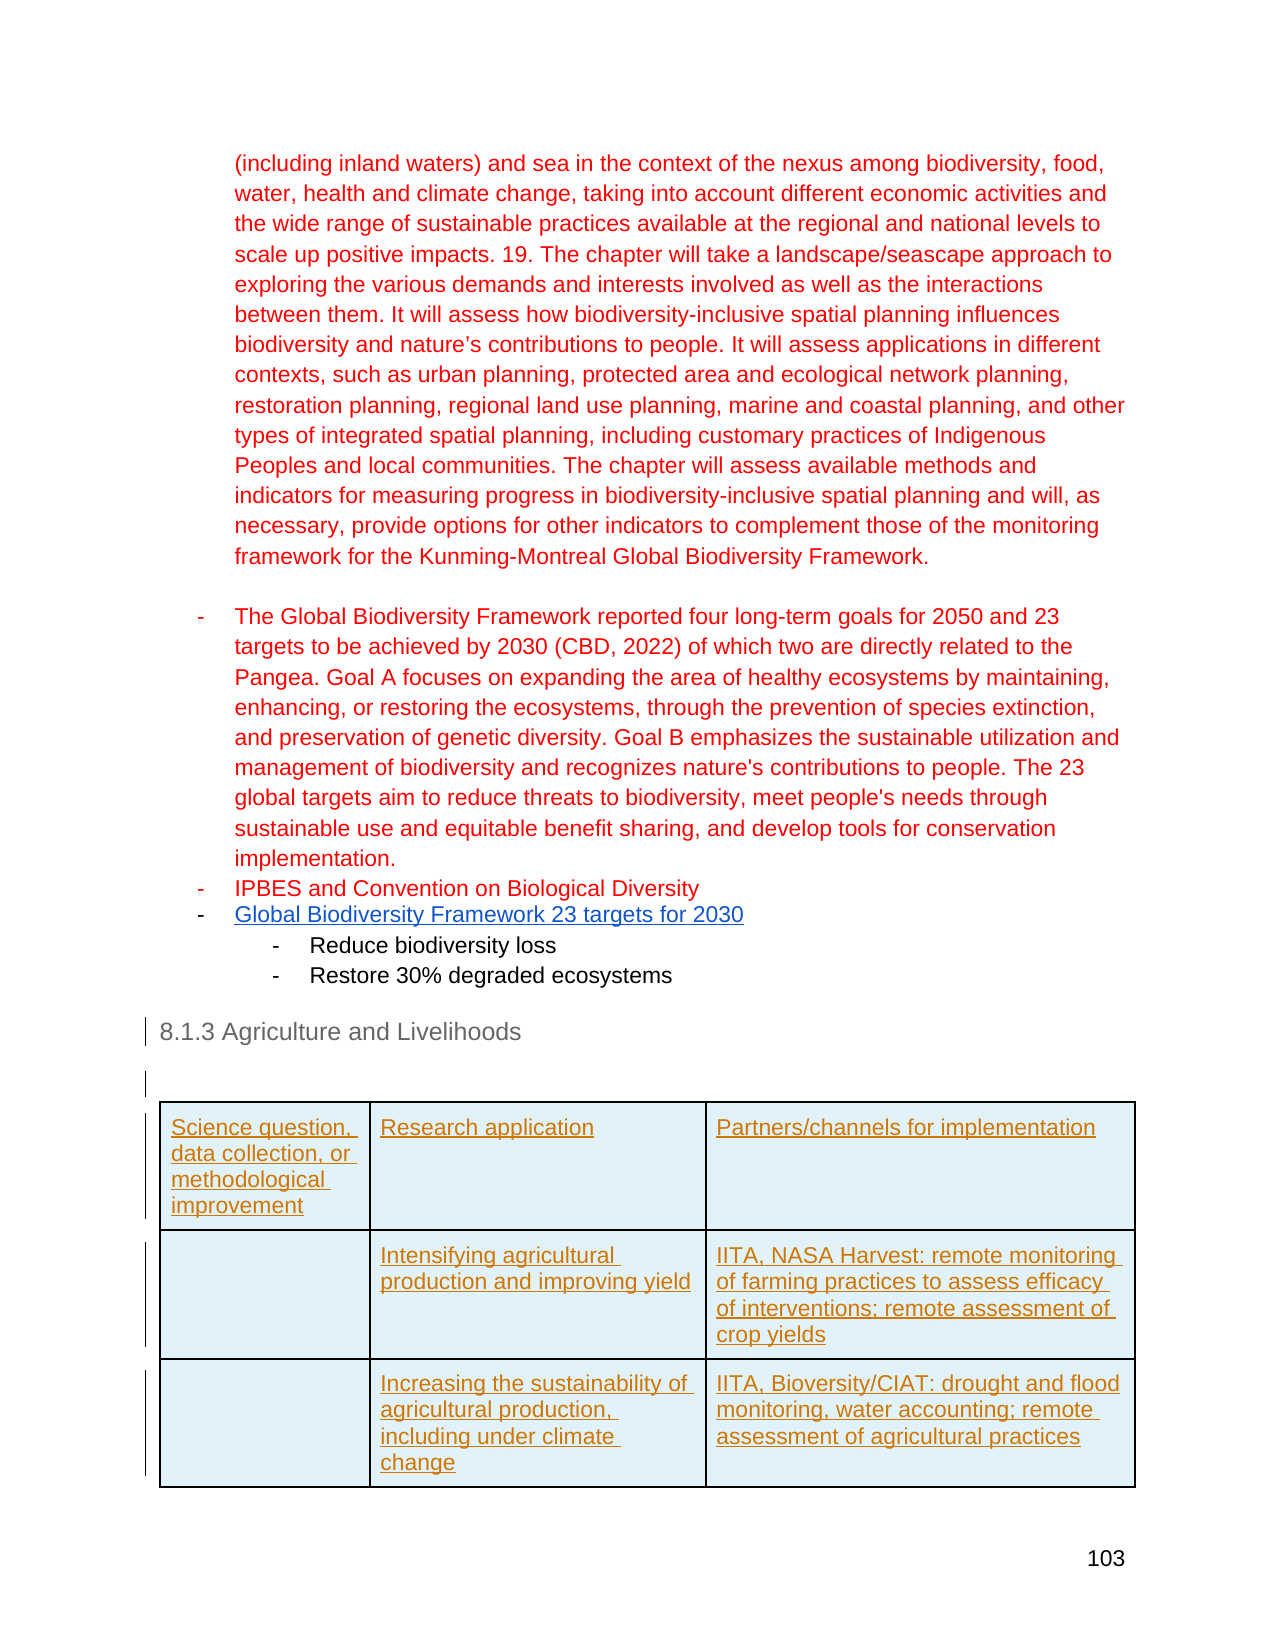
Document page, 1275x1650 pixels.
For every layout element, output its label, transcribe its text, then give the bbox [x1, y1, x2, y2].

subtitle 8.1.3 Agriculture and Livelihoods [159, 1017, 1125, 1046]
list Reduce biodiversity loss [272, 932, 1125, 958]
list IPBES and Convention on Biological Diversity [197, 875, 1125, 901]
list Restore 30% degraded ecosystems [272, 962, 1125, 988]
list Global Biodiversity Framework 23 targets for 2030 [197, 901, 1125, 928]
list The Global Biodiversity Framework reported four long-term goals for 2050 and 23 targets to be achieved by 2030 (CBD, 2022) of which two are directly related to the Pangea. Goal A focuses on expanding the area of healthy ecosystems by maintaining, enhancing, or restoring the ecosystems, through the prevention of species extinction, and preservation of genetic diversity. Goal B emphasizes the sustainable utilization and management of biodiversity and recognizes nature's contributions to people. The 23 global targets aim to reduce threats to biodiversity, meet people's needs through sustainable use and equitable benefit sharing, and develop tools for conservation implementation. [197, 603, 1125, 871]
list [197, 150, 1125, 569]
